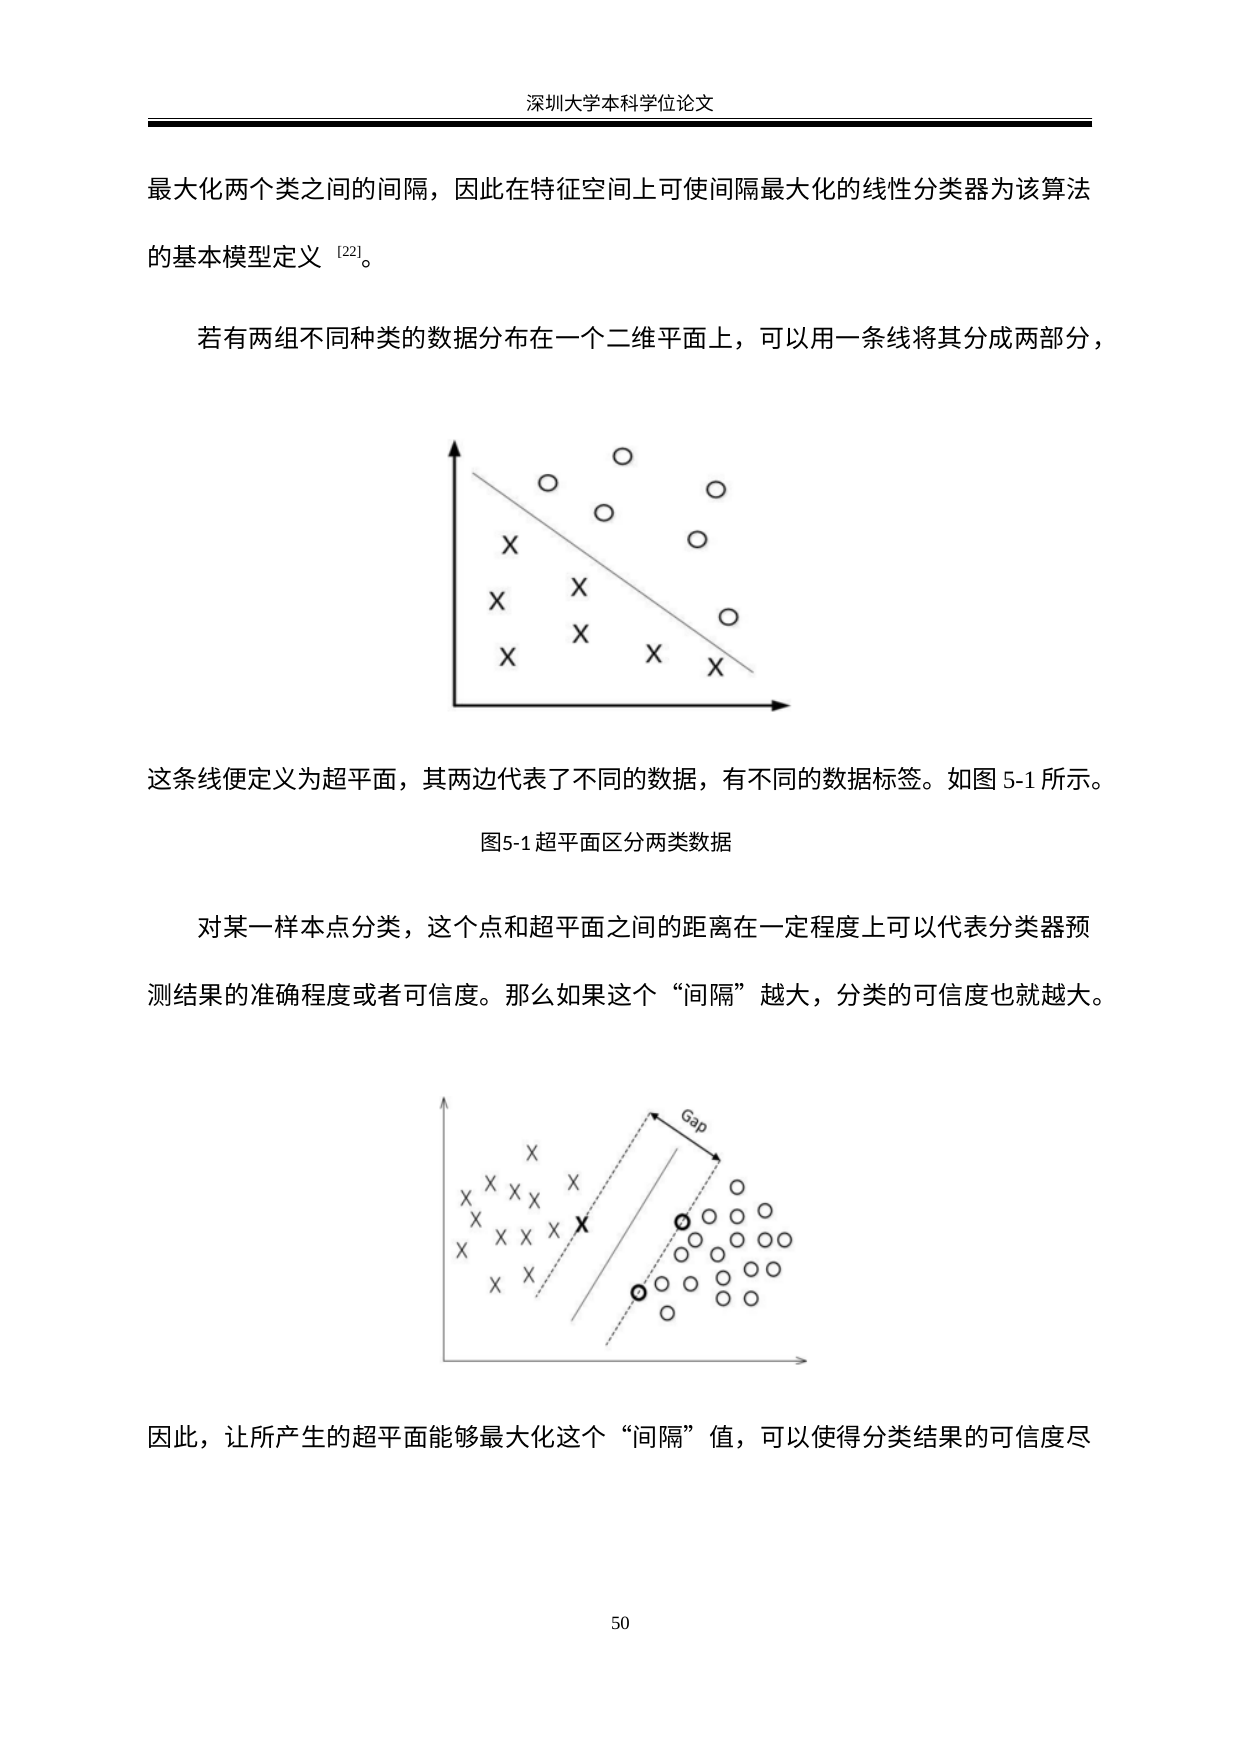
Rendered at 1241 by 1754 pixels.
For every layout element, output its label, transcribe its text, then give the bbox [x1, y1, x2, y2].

text 若有两组不同种类的数据分布在一个二维平面上，可以用一条线将其分成两部分，这条线便定义为超平面，其两边代表了不同的数据，有不同的数据标签。如图5-1所示。 [148, 302, 1092, 812]
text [148, 892, 1092, 1469]
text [148, 154, 1092, 290]
subtitle 超平面区分两类数据 [148, 824, 1092, 858]
